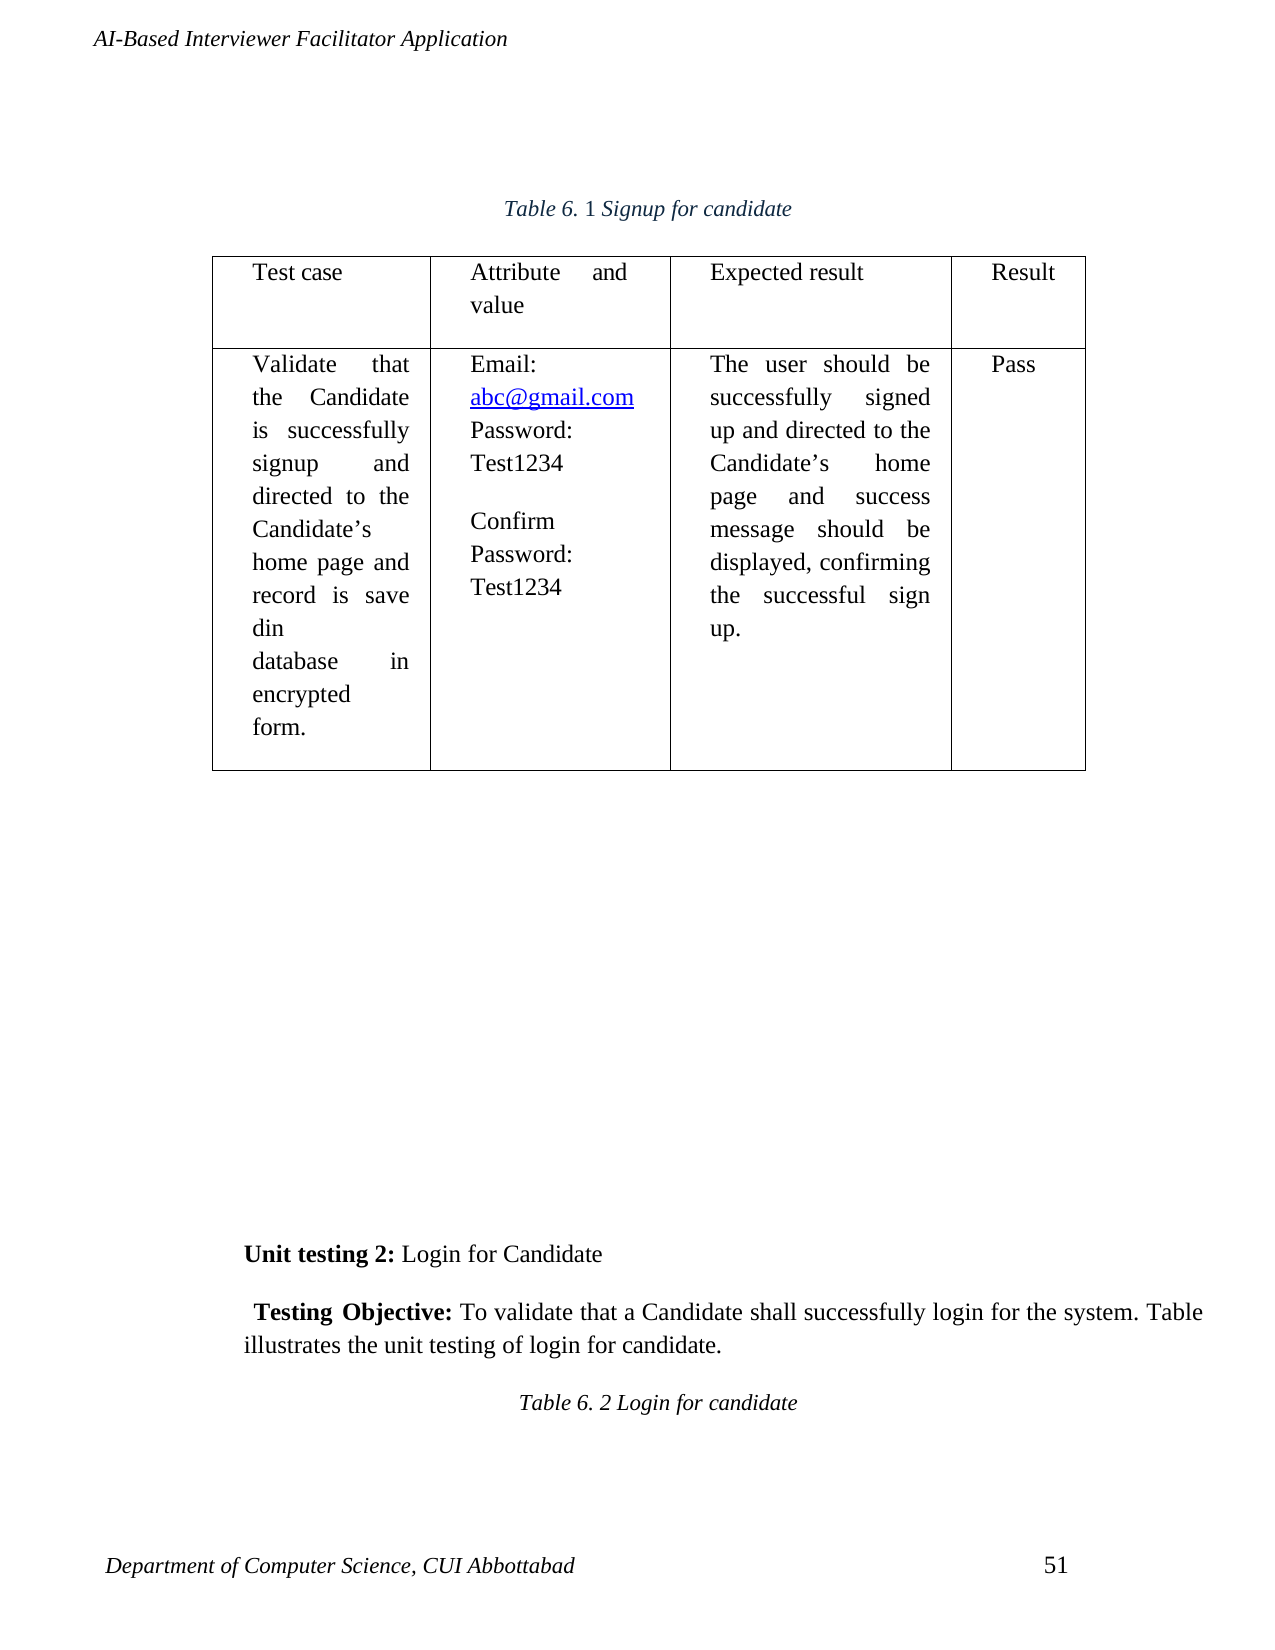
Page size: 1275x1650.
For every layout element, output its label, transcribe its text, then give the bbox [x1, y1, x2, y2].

text Table 6. 1 Signup for candidate [94, 195, 1204, 221]
table_cell Email: abc@gmail.com Password: Test1234 Confirm Password: Test1234 [431, 349, 670, 770]
text Testing Objective: To validate that a Candidate shall successfully login for the system. Table illustrates the unit testing of login for candidate. [94, 1297, 1204, 1359]
table_cell The user should be successfully signed up and directed to the Candidate’s home page and success message should be displayed, confirming the successful sign up. [671, 349, 951, 770]
table_header Result [952, 257, 1085, 348]
table_cell Pass [952, 349, 1085, 770]
table_header Attribute and value [431, 257, 670, 348]
list Unit testing 2: Login for Candidate [244, 1239, 1204, 1268]
table_header Test case [213, 257, 430, 348]
table_header Expected result [671, 257, 951, 348]
table_cell Validate that the Candidate is successfully signup and directed to the Candidate’s home page and record is save din database in encrypted form. [213, 349, 430, 770]
text Table 6. 2 Login for candidate [114, 1388, 1204, 1415]
